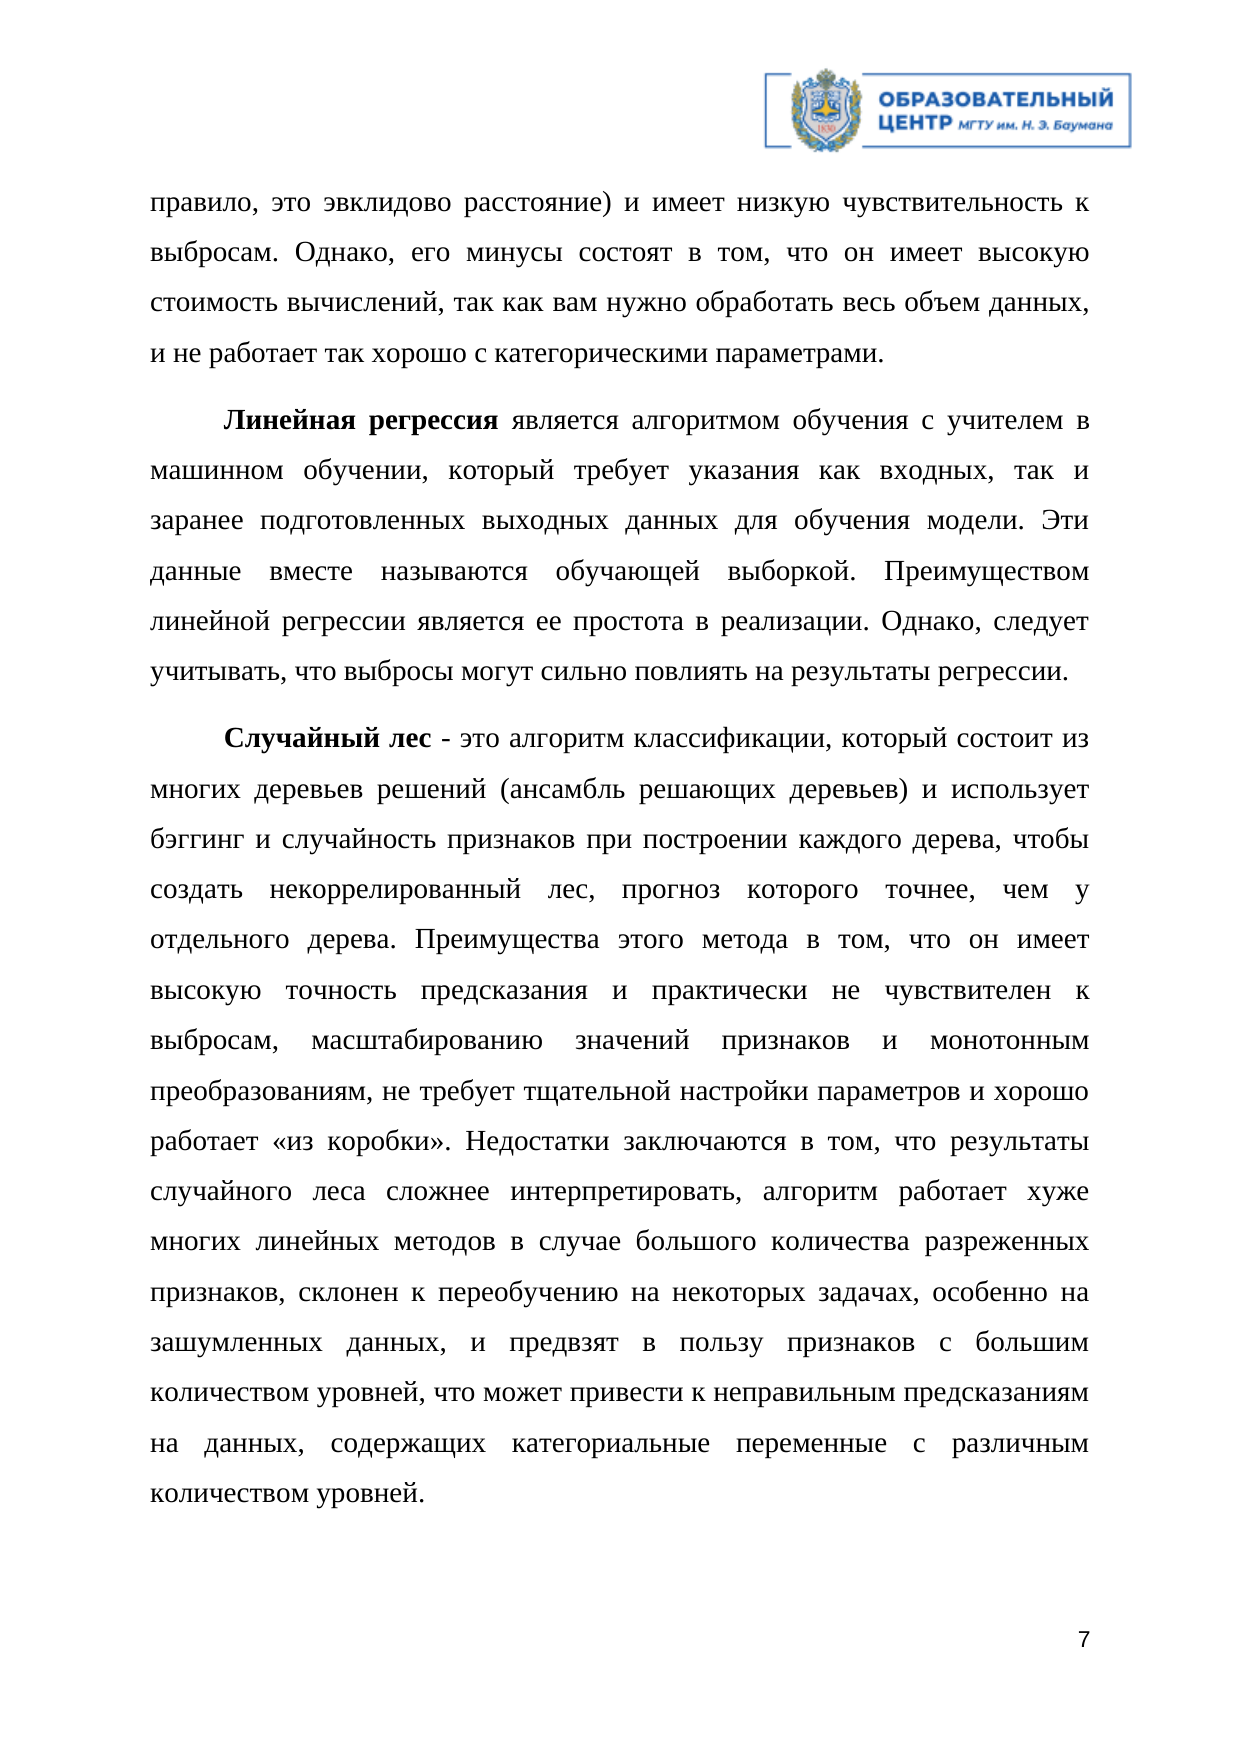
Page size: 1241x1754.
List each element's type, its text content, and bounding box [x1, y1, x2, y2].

text Случайный лес - это алгоритм классификации, который состоит из многих деревьев решений (ансамбль решающих деревьев) и использует бэггинг и случайность признаков при построении каждого дерева, чтобы создать некоррелированный лес, прогноз которого точнее, чем у отдельного дерева. Преимущества этого метода в том, что он имеет высокую точность предсказания и практически не чувствителен к выбросам, масштабированию значений признаков и монотонным преобразованиям, не требует тщательной настройки параметров и хорошо работает «из коробки». Недостатки заключаются в том, что результаты случайного леса сложнее интерпретировать, алгоритм работает хуже многих линейных методов в случае большого количества разреженных признаков, склонен к переобучению на некоторых задачах, особенно на зашумленных данных, и предвзят в пользу признаков с большим количеством уровней, что может привести к неправильным предсказаниям на данных, содержащих категориальные переменные с различным количеством уровней. [150, 720, 1090, 1509]
picture [734, 45, 1182, 168]
text Линейная регрессия является алгоритмом обучения с учителем в машинном обучении, который требует указания как входных, так и заранее подготовленных выходных данных для обучения модели. Эти данные вместе называются обучающей выборкой. Преимуществом линейной регрессии является ее простота в реализации. Однако, следует учитывать, что выбросы могут сильно повлиять на результаты регрессии. [150, 402, 1090, 687]
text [150, 150, 1090, 368]
